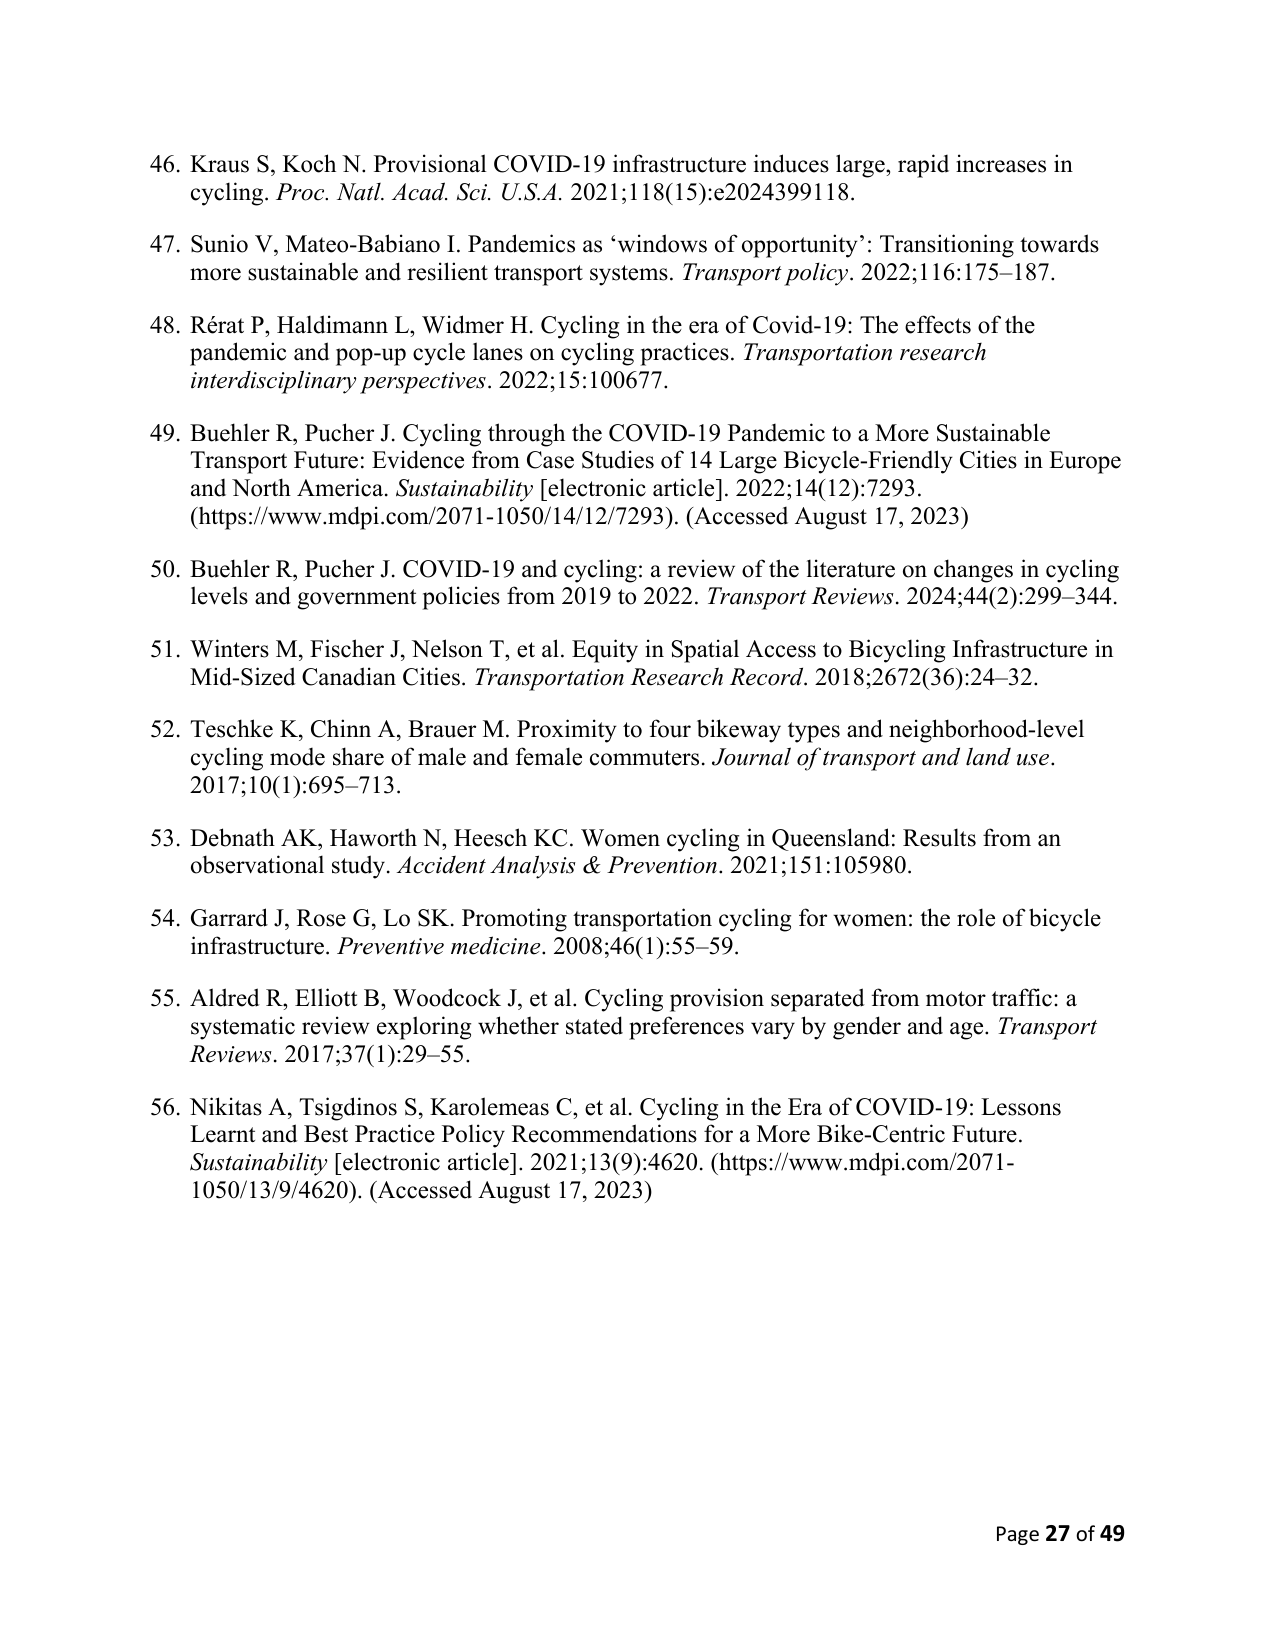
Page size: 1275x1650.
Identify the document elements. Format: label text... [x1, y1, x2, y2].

text 50. Buehler R, Pucher J. COVID-19 and cycling: a review of the literature on changes in cycling levels and government policies from 2019 to 2022. Transport Reviews. 2024;44(2):299–344. [150, 555, 1125, 610]
text 47. Sunio V, Mateo-Babiano I. Pandemics as ‘windows of opportunity’: Transitioning towards more sustainable and resilient transport systems. Transport policy. 2022;116:175–187. [150, 230, 1125, 286]
text 52. Teschke K, Chinn A, Brauer M. Proximity to four bikeway types and neighborhood-level cycling mode share of male and female commuters. Journal of transport and land use. 2017;10(1):695–713. [150, 716, 1125, 799]
text 53. Debnath AK, Haworth N, Heesch KC. Women cycling in Queensland: Results from an observational study. Accident Analysis & Prevention. 2021;151:105980. [150, 824, 1125, 879]
text 48. Rérat P, Haldimann L, Widmer H. Cycling in the era of Covid-19: The effects of the pandemic and pop-up cycle lanes on cycling practices. Transportation research interdisciplinary perspectives. 2022;15:100677. [150, 311, 1125, 394]
text 55. Aldred R, Elliott B, Woodcock J, et al. Cycling provision separated from motor traffic: a systematic review exploring whether stated preferences vary by gender and age. Transport Reviews. 2017;37(1):29–55. [150, 984, 1125, 1068]
text 56. Nikitas A, Tsigdinos S, Karolemeas C, et al. Cycling in the Era of COVID-19: Lessons Learnt and Best Practice Policy Recommendations for a More Bike-Centric Future. Sustainability [electronic article]. 2021;13(9):4620. (https://www.mdpi.com/2071-1050/13/9/4620). (Accessed August 17, 2023) [150, 1093, 1125, 1203]
text 51. Winters M, Fischer J, Nelson T, et al. Equity in Spatial Access to Bicycling Infrastructure in Mid-Sized Canadian Cities. Transportation Research Record. 2018;2672(36):24–32. [150, 635, 1125, 691]
text 49. Buehler R, Pucher J. Cycling through the COVID-19 Pandemic to a More Sustainable Transport Future: Evidence from Case Studies of 14 Large Bicycle-Friendly Cities in Europe and North America. Sustainability [electronic article]. 2022;14(12):7293. (https://www.mdpi.com/2071-1050/14/12/7293). (Accessed August 17, 2023) [150, 419, 1125, 530]
text 46. Kraus S, Koch N. Provisional COVID-19 infrastructure induces large, rapid increases in cycling. Proc. Natl. Acad. Sci. U.S.A. 2021;118(15):e2024399118. [150, 150, 1125, 205]
text 54. Garrard J, Rose G, Lo SK. Promoting transportation cycling for women: the role of bicycle infrastructure. Preventive medicine. 2008;46(1):55–59. [150, 904, 1125, 959]
